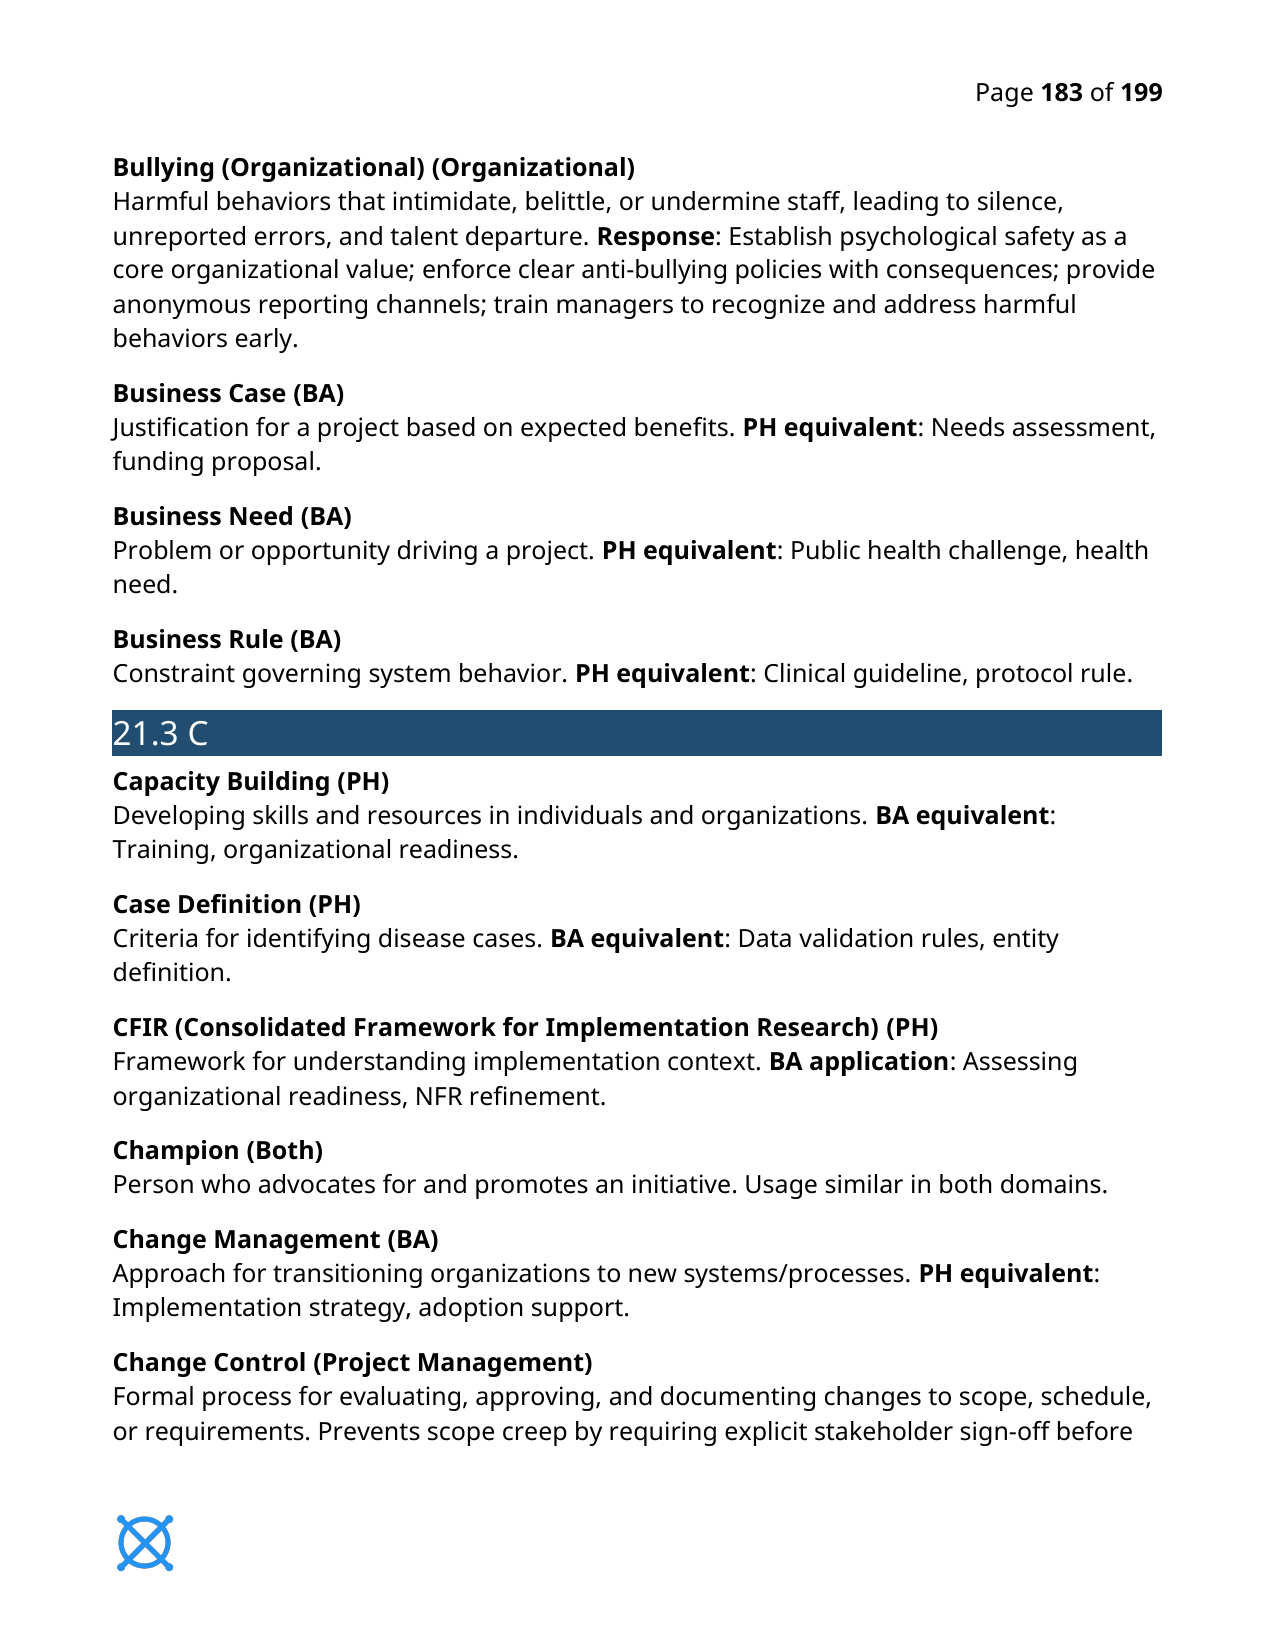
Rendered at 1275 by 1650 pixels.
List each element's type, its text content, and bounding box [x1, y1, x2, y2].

text Framework for understanding implementation context. BA application: Assessing organizational readiness, NFR refinement. [112, 1044, 1162, 1112]
text Harmful behaviors that intimidate, belittle, or undermine staff, leading to silence, unreported errors, and talent departure. Response: Establish psychological safety as a core organizational value; enforce clear anti-bullying policies with consequences; provide anonymous reporting channels; train managers to recognize and address harmful behaviors early. [112, 184, 1162, 354]
text Justification for a project based on expected benefits. PH equivalent: Needs assessment, funding proposal. [112, 409, 1162, 477]
text Business Case (BA) [112, 375, 1162, 409]
text Criteria for identifying disease cases. BA equivalent: Data validation rules, entity definition. [112, 921, 1162, 989]
text Change Management (BA) [112, 1222, 1162, 1256]
text Champion (Both) [112, 1133, 1162, 1167]
text Developing skills and resources in individuals and organizations. BA equivalent: Training, organizational readiness. [112, 798, 1162, 866]
text CFIR (Consolidated Framework for Implementation Research) (PH) [112, 1010, 1162, 1044]
subtitle C [112, 710, 1162, 756]
text Capacity Building (PH) [112, 764, 1162, 798]
picture [112, 1511, 177, 1575]
text Problem or opportunity driving a project. PH equivalent: Public health challenge, health need. [112, 532, 1162, 600]
text Business Need (BA) [112, 498, 1162, 532]
text Constraint governing system behavior. PH equivalent: Clinical guideline, protocol rule. [112, 655, 1162, 689]
text Bullying (Organizational) (Organizational) [112, 150, 1162, 184]
text Business Rule (BA) [112, 621, 1162, 655]
text Case Definition (PH) [112, 887, 1162, 921]
text Approach for transitioning organizations to new systems/processes. PH equivalent: Implementation strategy, adoption support. [112, 1256, 1162, 1324]
text Person who advocates for and promotes an initiative. Usage similar in both domains. [112, 1167, 1162, 1201]
text Change Control (Project Management) [112, 1345, 1162, 1379]
